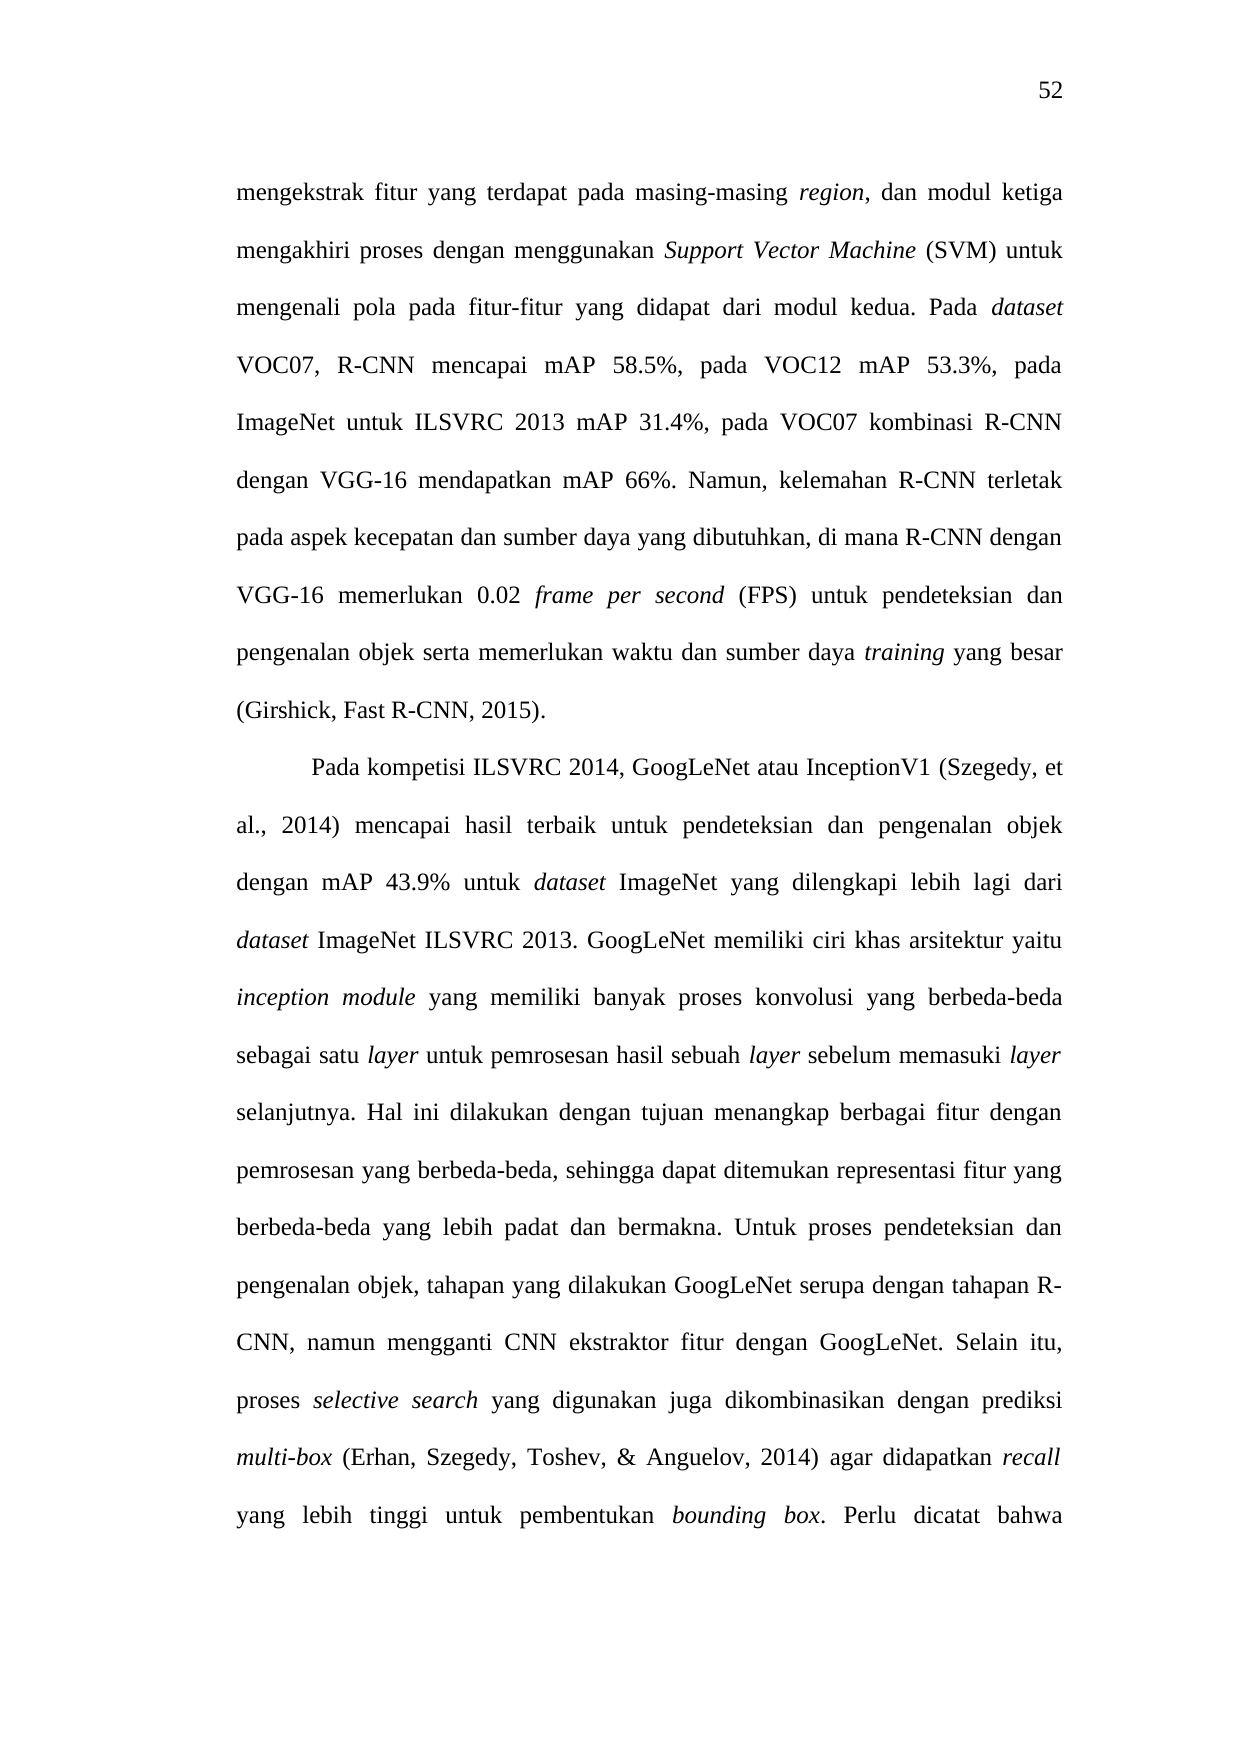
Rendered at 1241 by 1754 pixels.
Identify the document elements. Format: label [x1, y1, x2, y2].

text [236, 752, 1063, 1528]
text [236, 177, 1063, 723]
